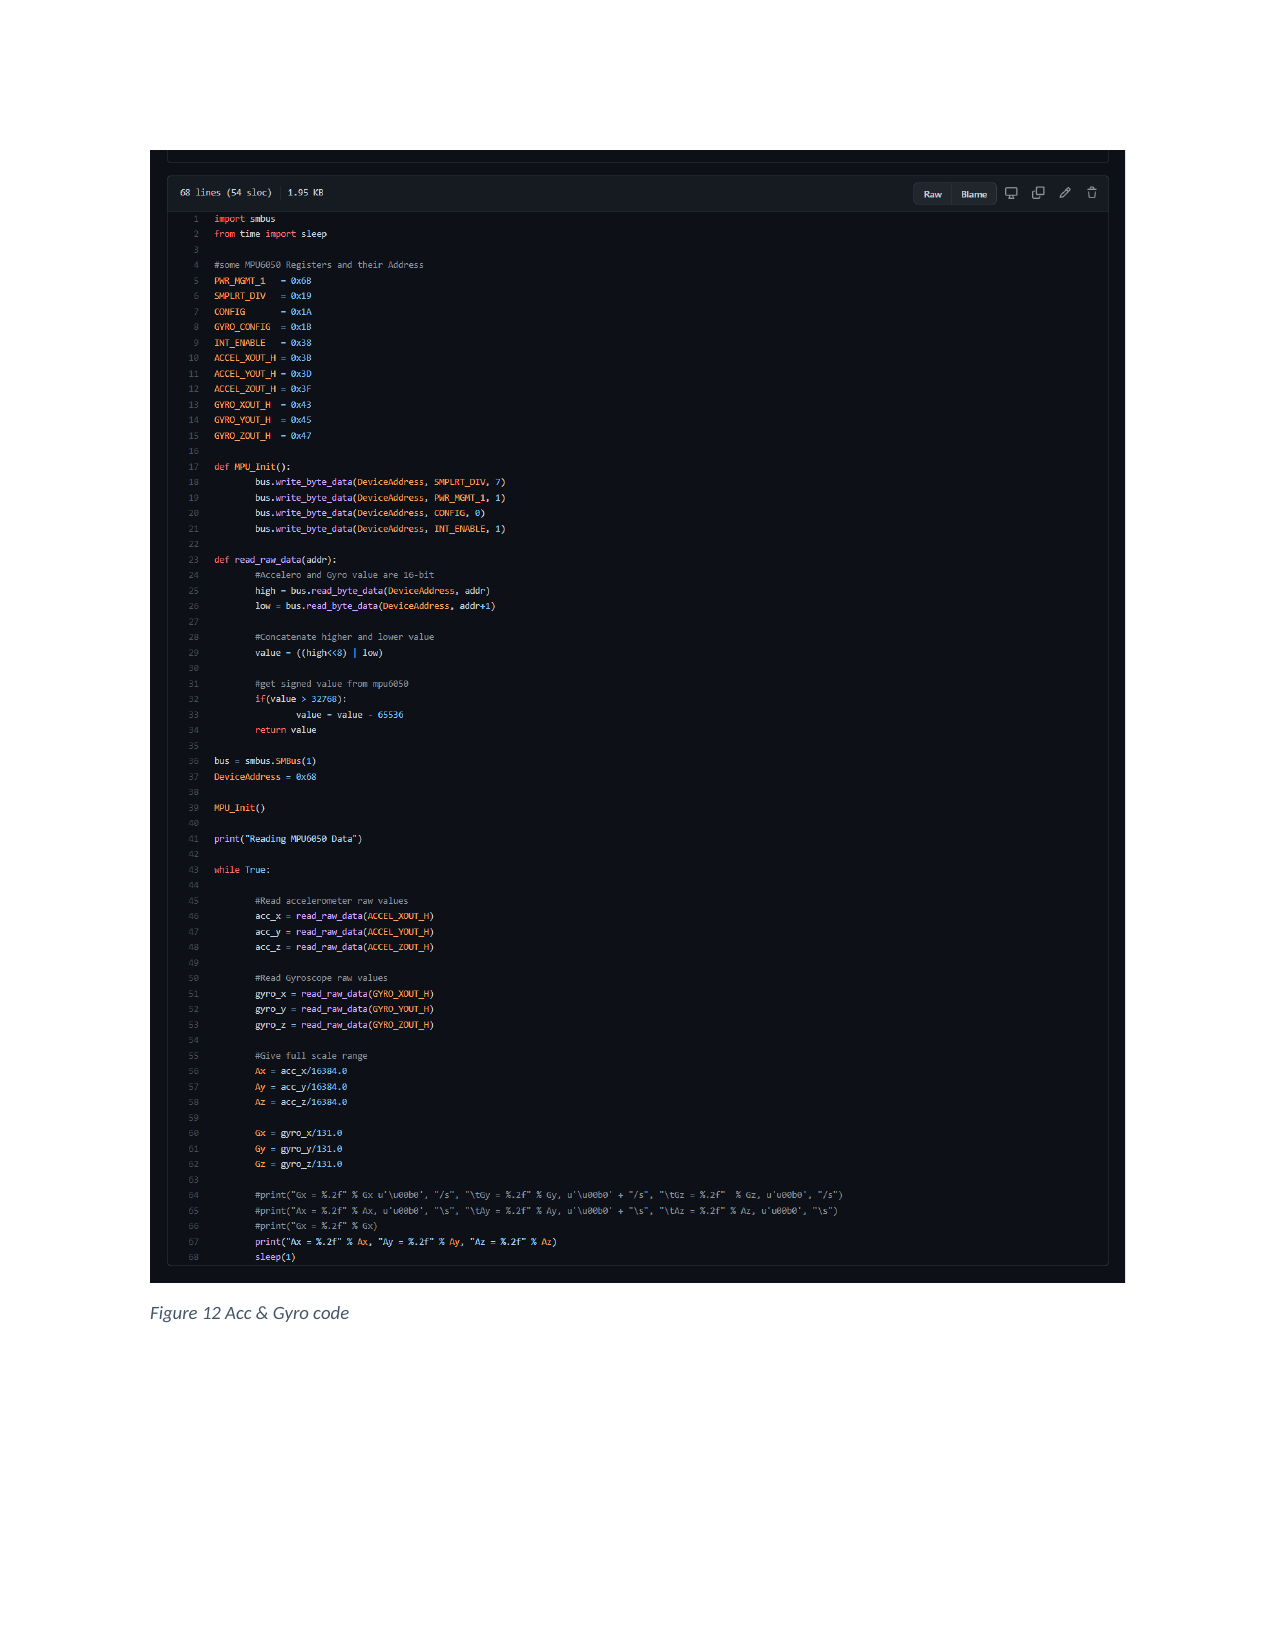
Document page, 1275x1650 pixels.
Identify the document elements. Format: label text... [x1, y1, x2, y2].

text Figure 12 Acc & Gyro code [150, 1301, 1125, 1324]
picture [150, 150, 1125, 1283]
